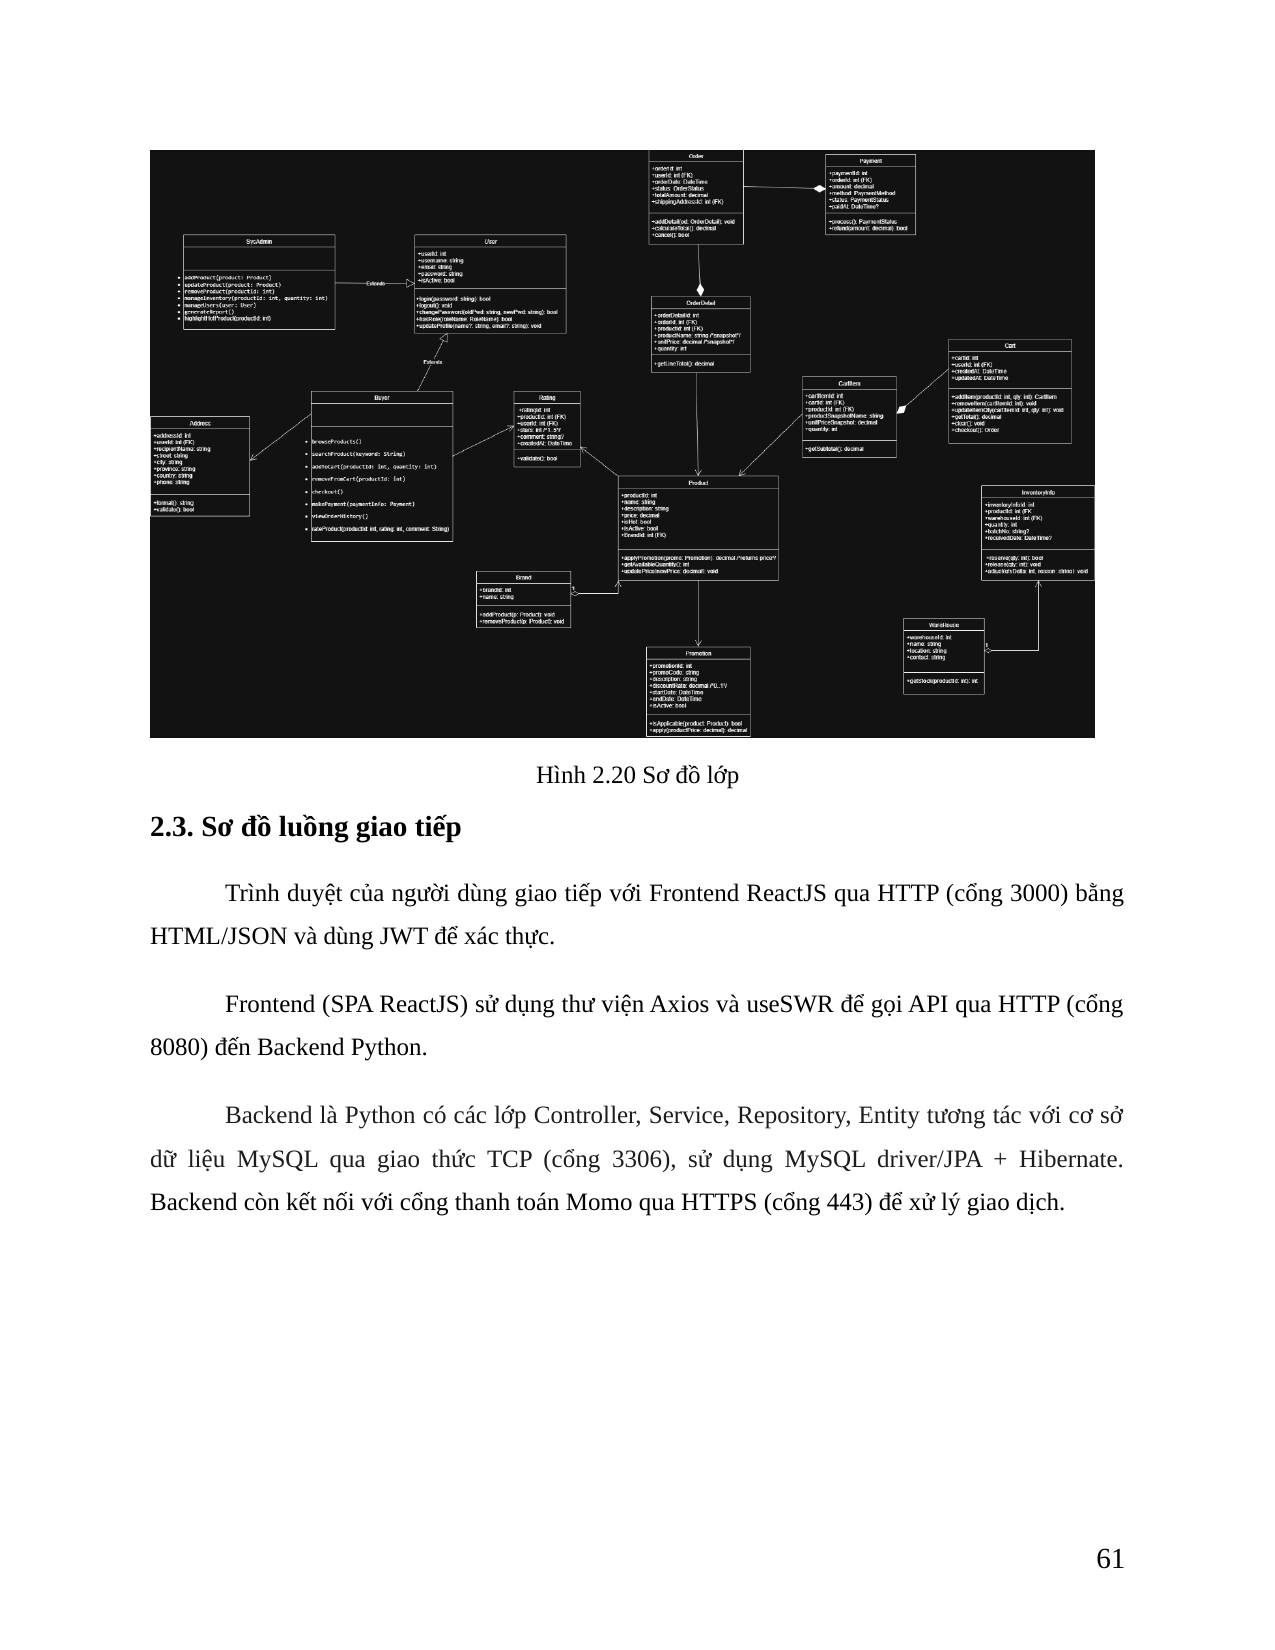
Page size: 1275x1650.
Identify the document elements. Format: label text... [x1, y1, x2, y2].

text Hình 2.20 Sơ đồ lớp [150, 760, 1125, 789]
subtitle 2.3. Sơ đồ luồng giao tiếp [150, 809, 1125, 843]
text Backend là Python có các lớp Controller, Service, Repository, Entity tương tác với cơ sở dữ liệu MySQL qua giao thức TCP (cổng 3306), sử dụng MySQL driver/JPA + Hibernate. Backend còn kết nối với cổng thanh toán Momo qua HTTPS (cổng 443) để xử lý giao dịch. [150, 1101, 1125, 1216]
picture [150, 150, 1095, 738]
text Trình duyệt của người dùng giao tiếp với Frontend ReactJS qua HTTP (cổng 3000) bằng HTML/JSON và dùng JWT để xác thực. [150, 878, 1125, 950]
text Frontend (SPA ReactJS) sử dụng thư viện Axios và useSWR để gọi API qua HTTP (cổng 8080) đến Backend Python. [150, 989, 1125, 1061]
